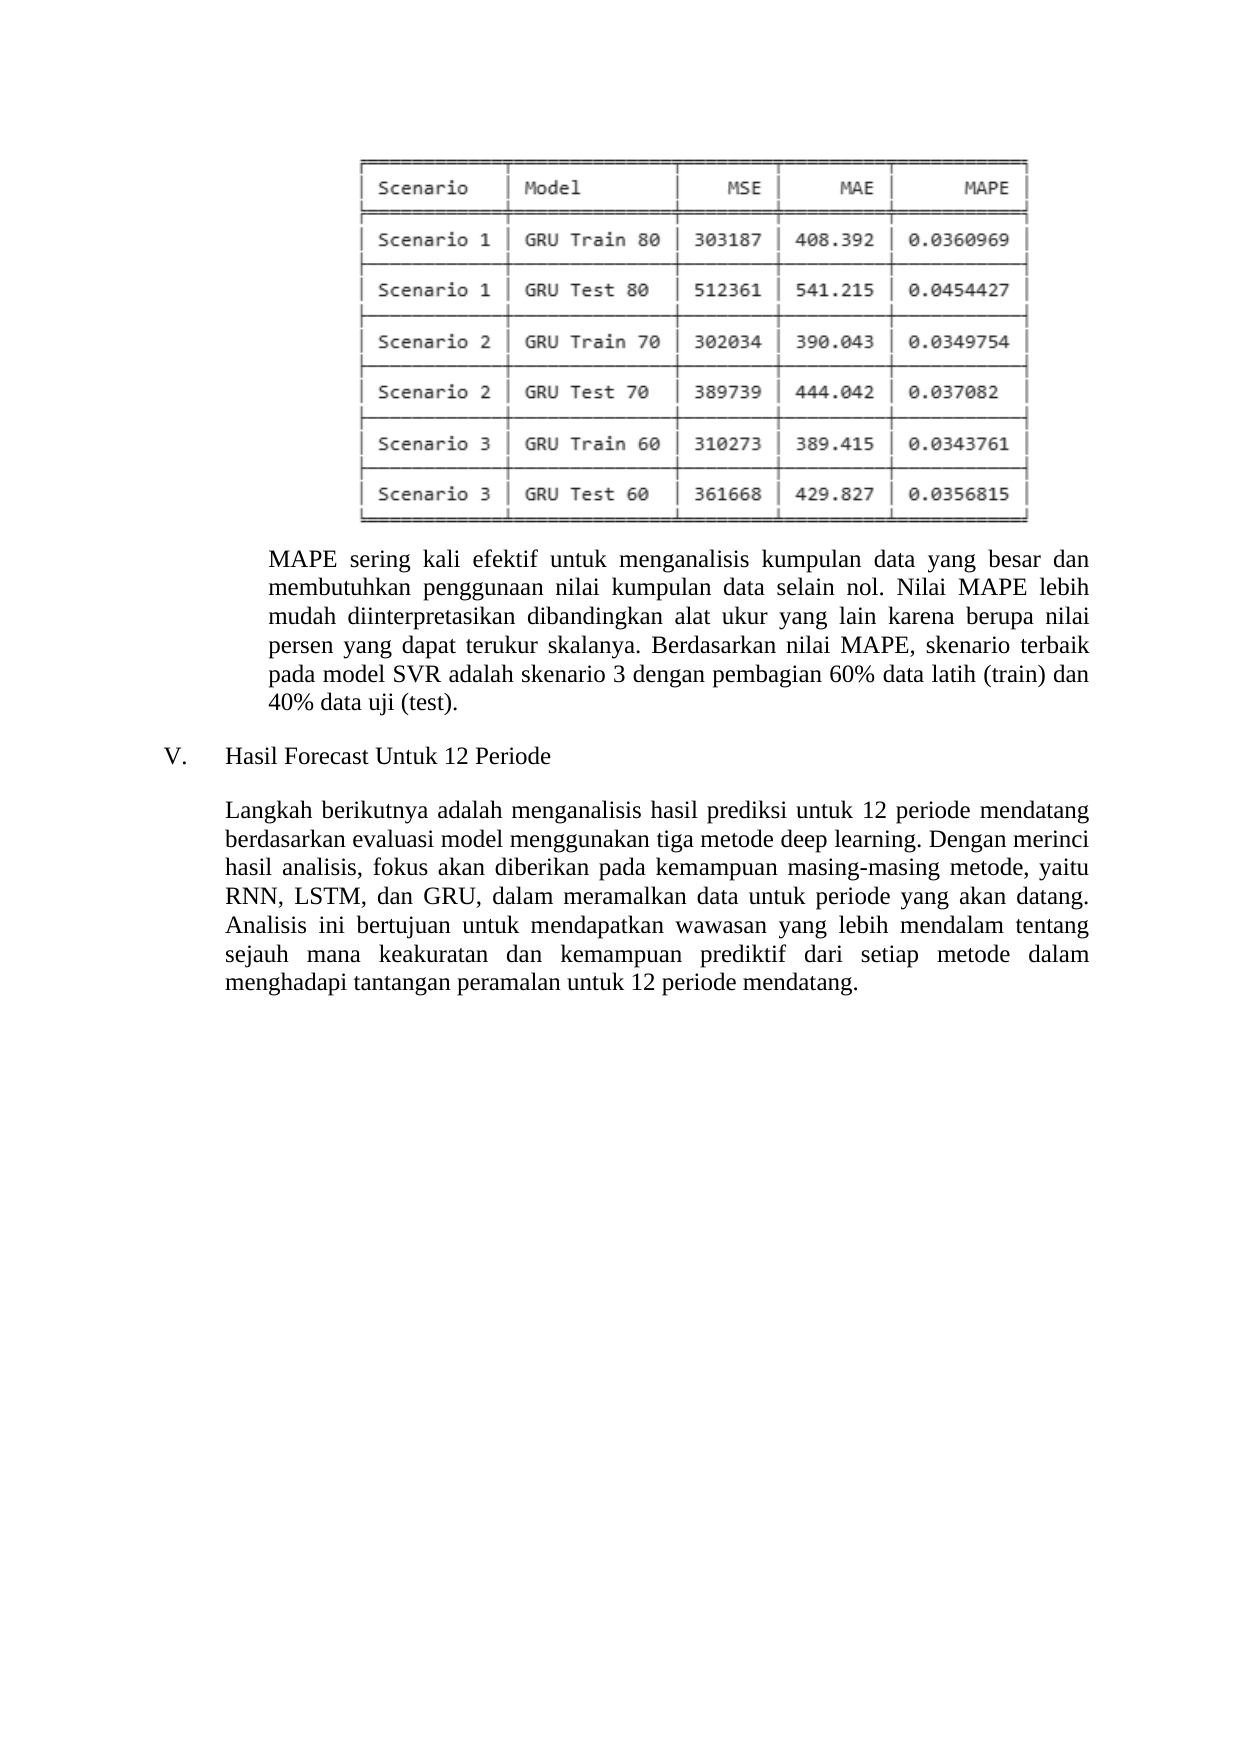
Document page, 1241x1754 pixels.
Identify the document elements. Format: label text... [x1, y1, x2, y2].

text MAPE sering kali efektif untuk menganalisis kumpulan data yang besar dan membutuhkan penggunaan nilai kumpulan data selain nol. Nilai MAPE lebih mudah diinterpretasikan dibandingkan alat ukur yang lain karena berupa nilai persen yang dapat terukur skalanya. Berdasarkan nilai MAPE, skenario terbaik pada model SVR adalah skenario 3 dengan pembagian 60% data latih (train) dan 40% data uji (test). [268, 544, 1090, 716]
picture [344, 150, 1046, 532]
text Langkah berikutnya adalah menganalisis hasil prediksi untuk 12 periode mendatang berdasarkan evaluasi model menggunakan tiga metode deep learning. Dengan merinci hasil analisis, fokus akan diberikan pada kemampuan masing-masing metode, yaitu RNN, LSTM, dan GRU, dalam meramalkan data untuk periode yang akan datang. Analisis ini bertujuan untuk mendapatkan wawasan yang lebih mendalam tentang sejauh mana keakuratan dan kemampuan prediktif dari setiap metode dalam menghadapi tantangan peramalan untuk 12 periode mendatang. [225, 795, 1090, 996]
subtitle Hasil Forecast Untuk 12 Periode [187, 741, 1090, 770]
